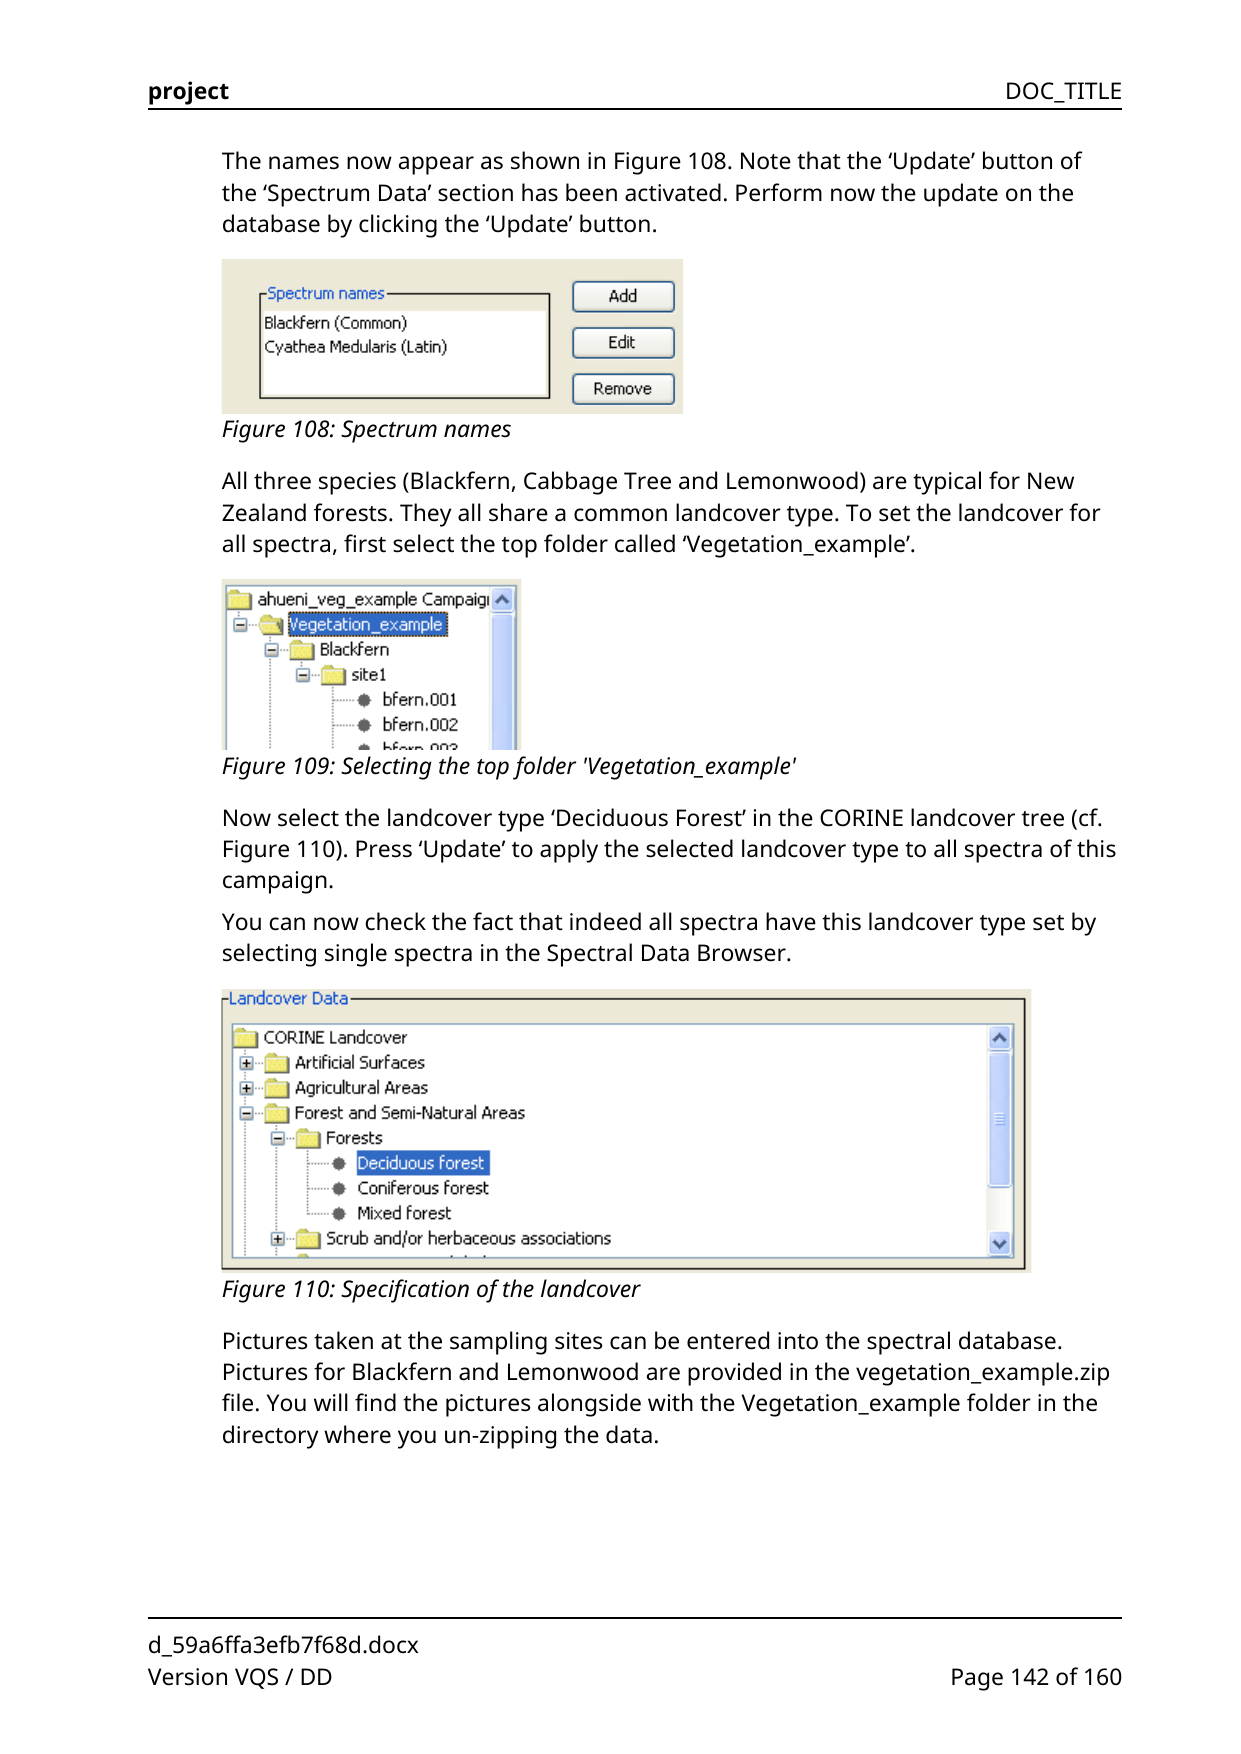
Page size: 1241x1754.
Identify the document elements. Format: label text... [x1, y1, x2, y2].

picture [221, 579, 522, 750]
text All three species (Blackfern, Cabbage Tree and Lemonwood) are typical for New Zealand forests. They all share a common landcover type. To set the landcover for all spectra, first select the top folder called ‘Vegetation_example’. [222, 465, 1122, 559]
text You can now check the fact that indeed all spectra have this landcover type set by selecting single spectra in the Spectral Data Browser. [222, 906, 1122, 968]
picture [221, 989, 1032, 1273]
text Pictures taken at the sampling sites can be entered into the spectral database. Pictures for Blackfern and Lemonwood are provided in the vegetation_example.zip file. You will find the pictures alongside with the Vegetation_example folder in the directory where you un-zipping the data. [222, 1325, 1122, 1450]
picture [221, 259, 684, 414]
